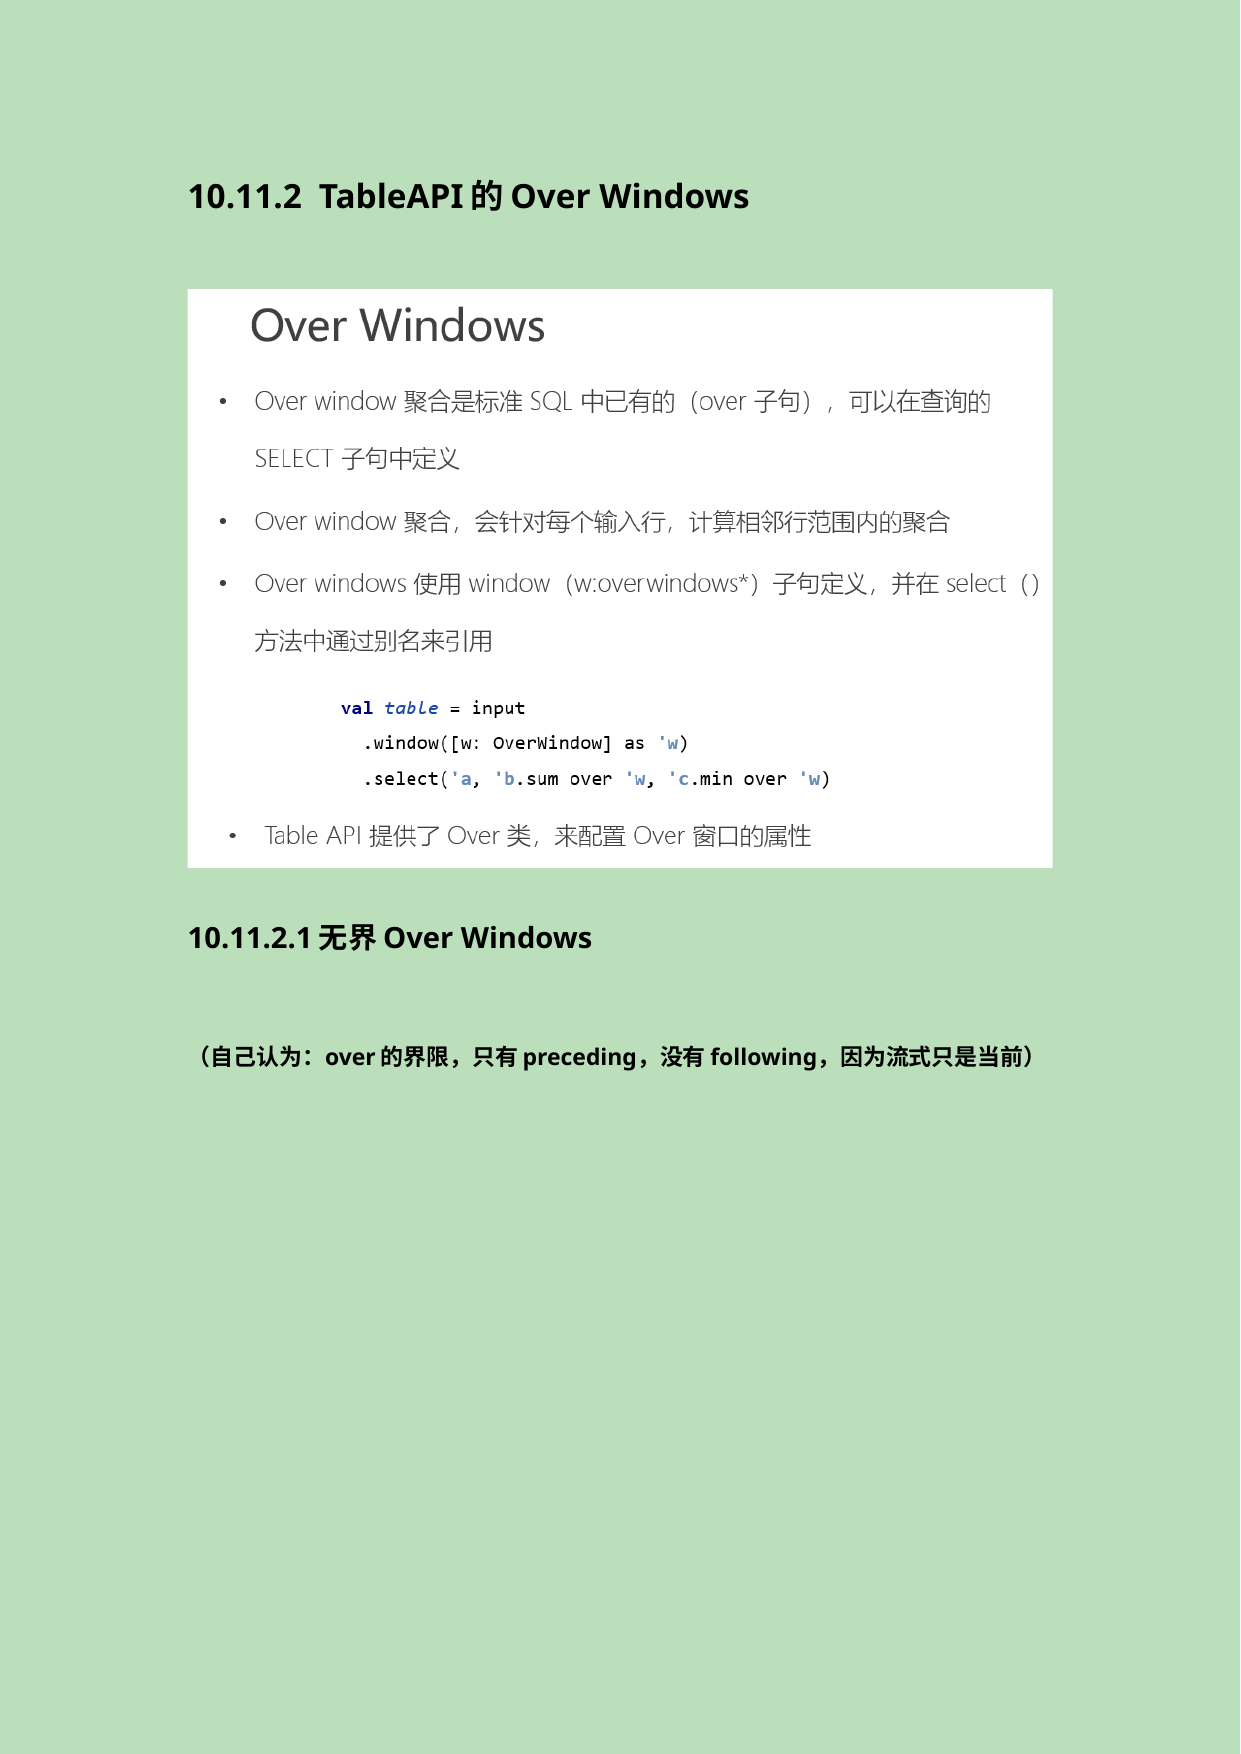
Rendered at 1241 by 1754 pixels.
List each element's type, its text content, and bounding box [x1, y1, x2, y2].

text （自己认为：over的界限，只有preceding，没有following，因为流式只是当前） [187, 1023, 1053, 1088]
subtitle TableAPI的Over Windows [187, 162, 1053, 227]
picture [187, 289, 1053, 868]
subtitle 无界Over Windows [187, 903, 1053, 968]
